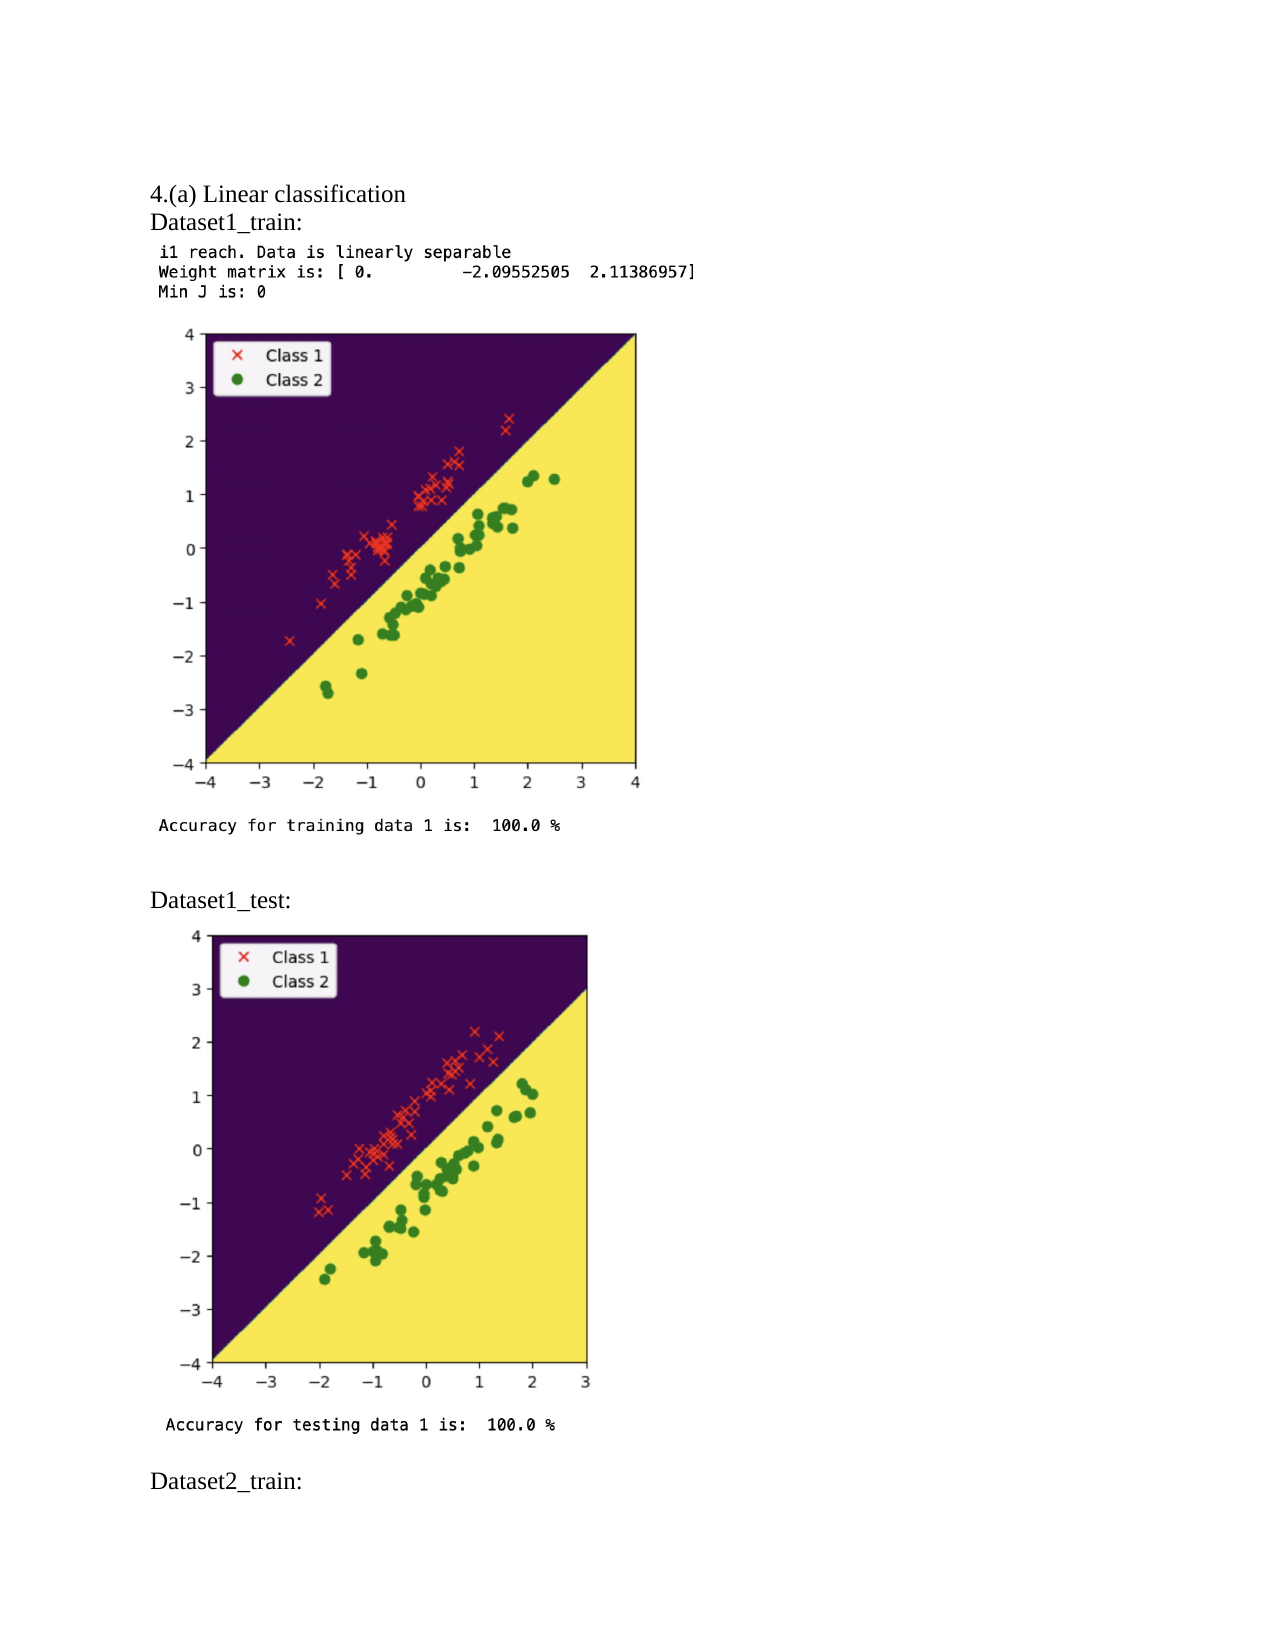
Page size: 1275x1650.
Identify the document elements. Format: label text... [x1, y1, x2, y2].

picture [150, 913, 679, 1437]
text 4.(a) Linear classification [150, 179, 1125, 207]
picture [150, 236, 819, 857]
text Dataset1_test: [150, 885, 1125, 914]
text Dataset1_train: [150, 207, 1125, 236]
text Dataset2_train: [150, 1466, 1125, 1494]
